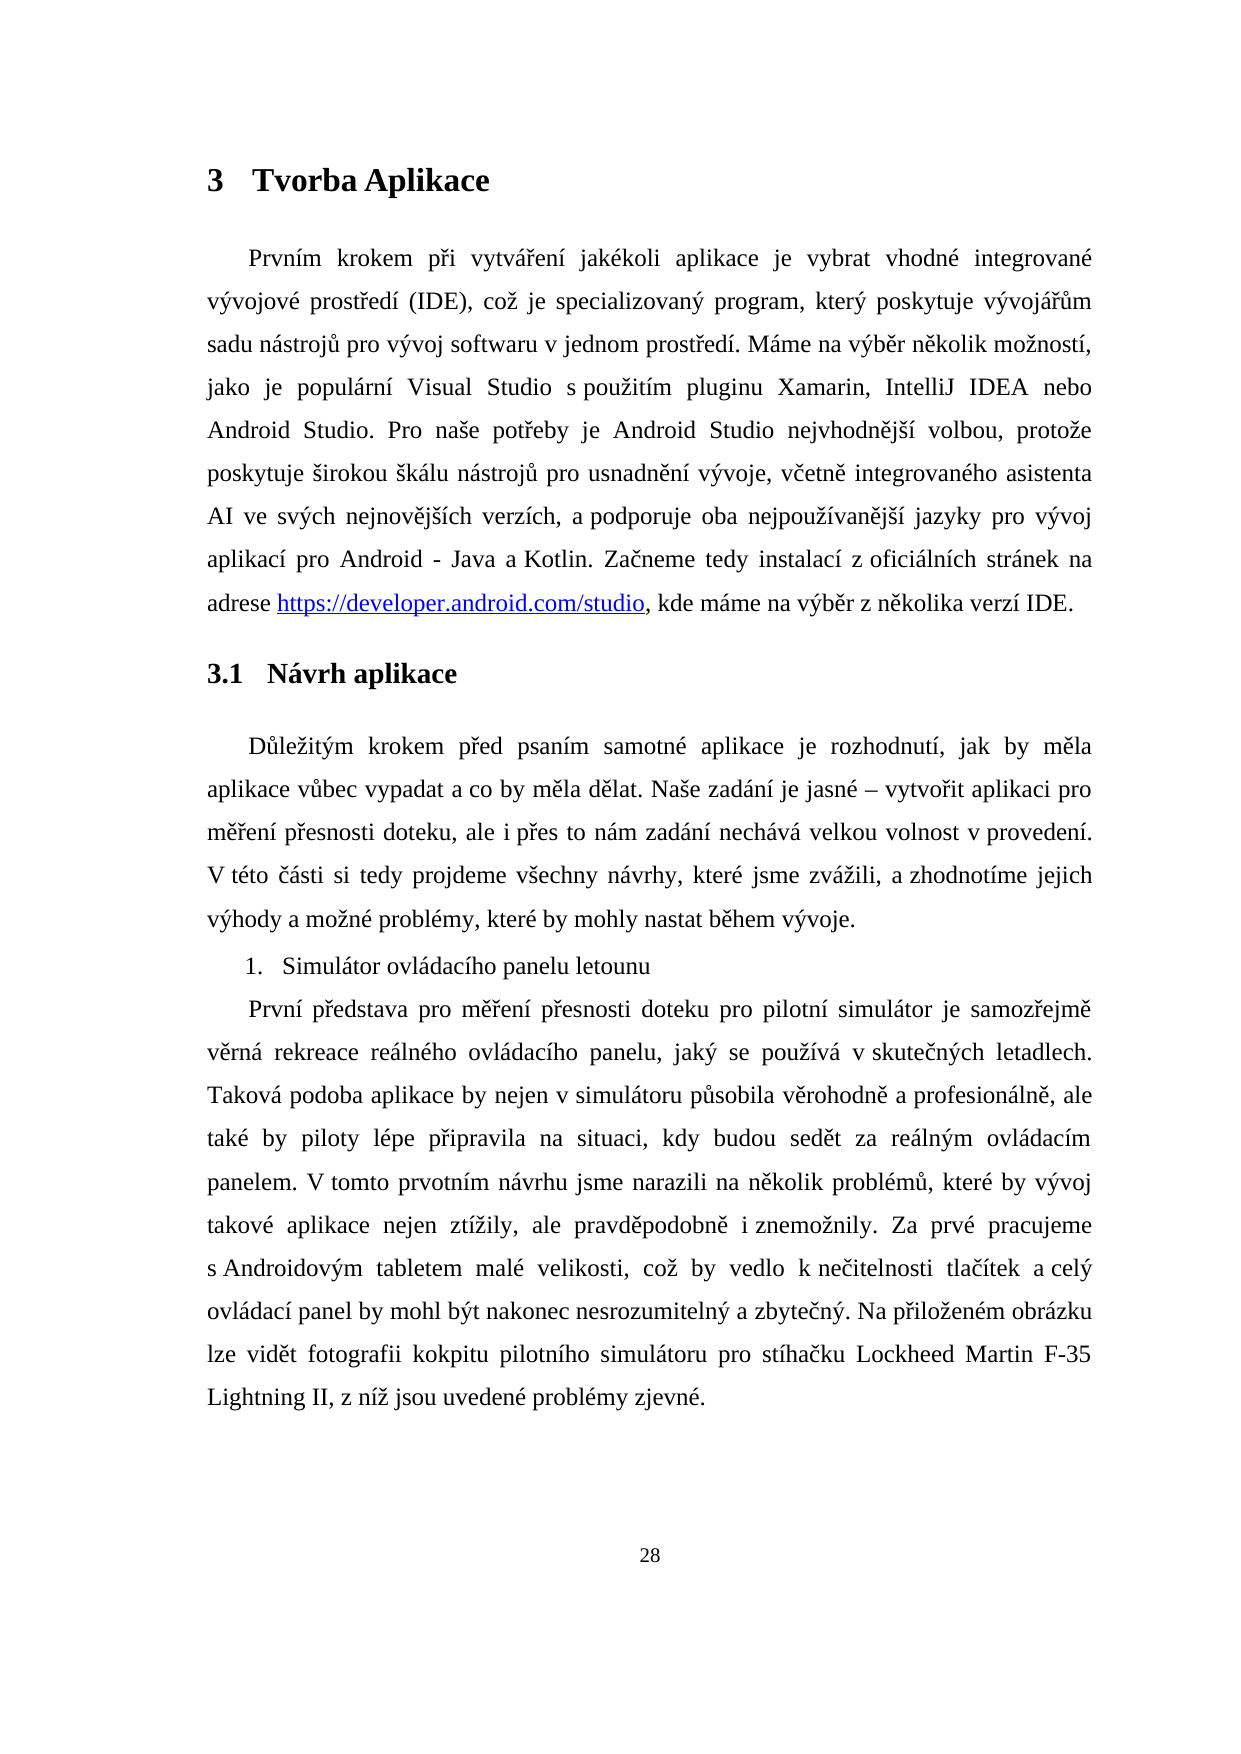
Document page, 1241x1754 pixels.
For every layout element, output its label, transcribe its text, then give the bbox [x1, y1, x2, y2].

text Prvním krokem při vytváření jakékoli aplikace je vybrat vhodné integrované vývojové prostředí (IDE), což je specializovaný program, který poskytuje vývojářům sadu nástrojů pro vývoj softwaru v jednom prostředí. Máme na výběr několik možností, jako je populární Visual Studio s použitím pluginu Xamarin, IntelliJ IDEA nebo Android Studio. Pro naše potřeby je Android Studio nejvhodnější volbou, protože poskytuje širokou škálu nástrojů pro usnadnění vývoje, včetně integrovaného asistenta AI ve svých nejnovějších verzích, a podporuje oba nejpoužívanější jazyky pro vývoj aplikací pro Android - Java a Kotlin. Začneme tedy instalací z oficiálních stránek na adrese https://developer.android.com/studio, kde máme na výběr z několika verzí IDE. [207, 243, 1092, 616]
subtitle Návrh aplikace [207, 656, 1092, 689]
list Simulátor ovládacího panelu letounu [244, 951, 1092, 980]
text Důležitým krokem před psaním samotné aplikace je rozhodnutí, jak by měla aplikace vůbec vypadat a co by měla dělat. Naše zadání je jasné – vytvořit aplikaci pro měření přesnosti doteku, ale i přes to nám zadání nechává velkou volnost v provedení. V této části si tedy projdeme všechny návrhy, které jsme zvážili, a zhodnotíme jejich výhody a možné problémy, které by mohly nastat během vývoje. [207, 731, 1092, 932]
subtitle Tvorba Aplikace [207, 160, 1092, 198]
text První představa pro měření přesnosti doteku pro pilotní simulátor je samozřejmě věrná rekreace reálného ovládacího panelu, jaký se používá v skutečných letadlech. Taková podoba aplikace by nejen v simulátoru působila věrohodně a profesionálně, ale také by piloty lépe připravila na situaci, kdy budou sedět za reálným ovládacím panelem. V tomto prvotním návrhu jsme narazili na několik problémů, které by vývoj takové aplikace nejen ztížily, ale pravděpodobně i znemožnily. Za prvé pracujeme s Androidovým tabletem malé velikosti, což by vedlo k nečitelnosti tlačítek a celý ovládací panel by mohl být nakonec nesrozumitelný a zbytečný. Na přiloženém obrázku lze vidět fotografii kokpitu pilotního simulátoru pro stíhačku Lockheed Martin F-35 Lightning II, z níž jsou uvedené problémy zjevné. [207, 994, 1092, 1411]
